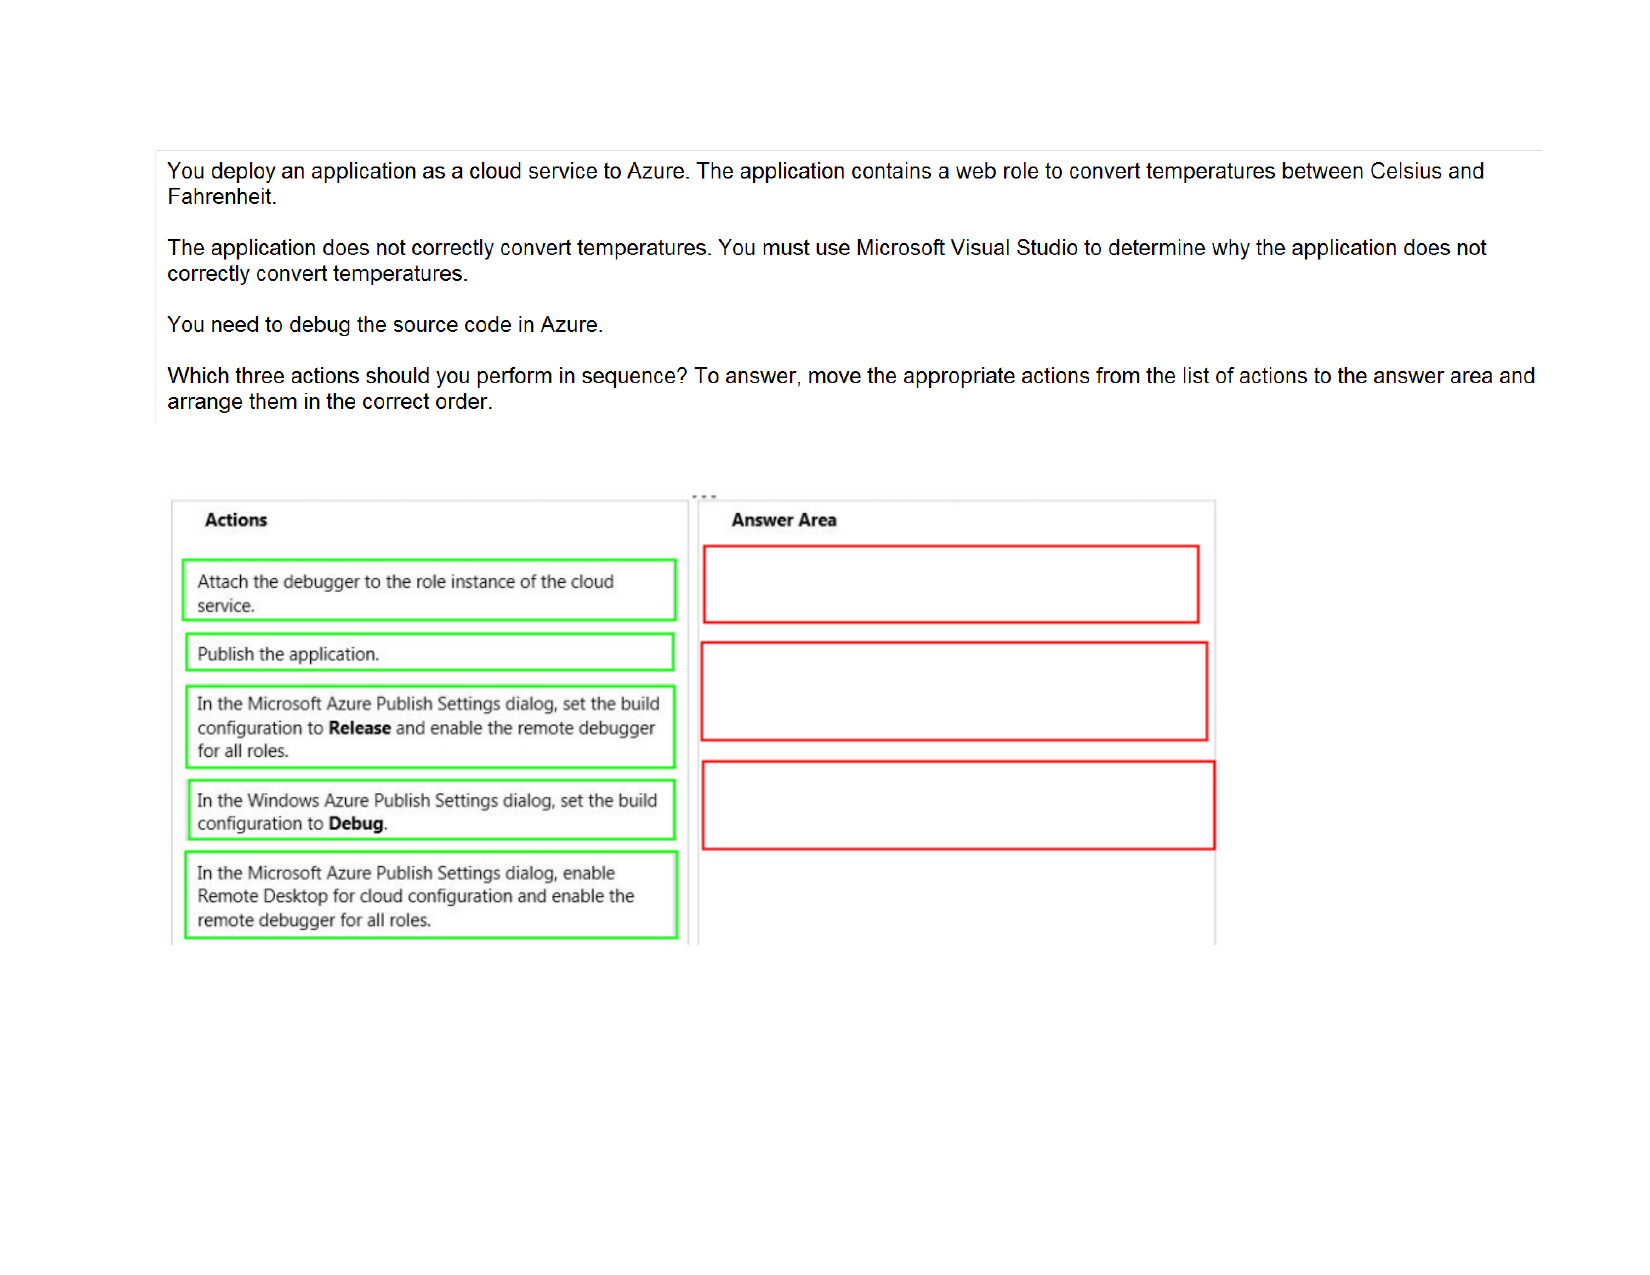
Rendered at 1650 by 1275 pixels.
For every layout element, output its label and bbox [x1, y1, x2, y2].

picture [150, 150, 1543, 423]
picture [150, 488, 1249, 945]
